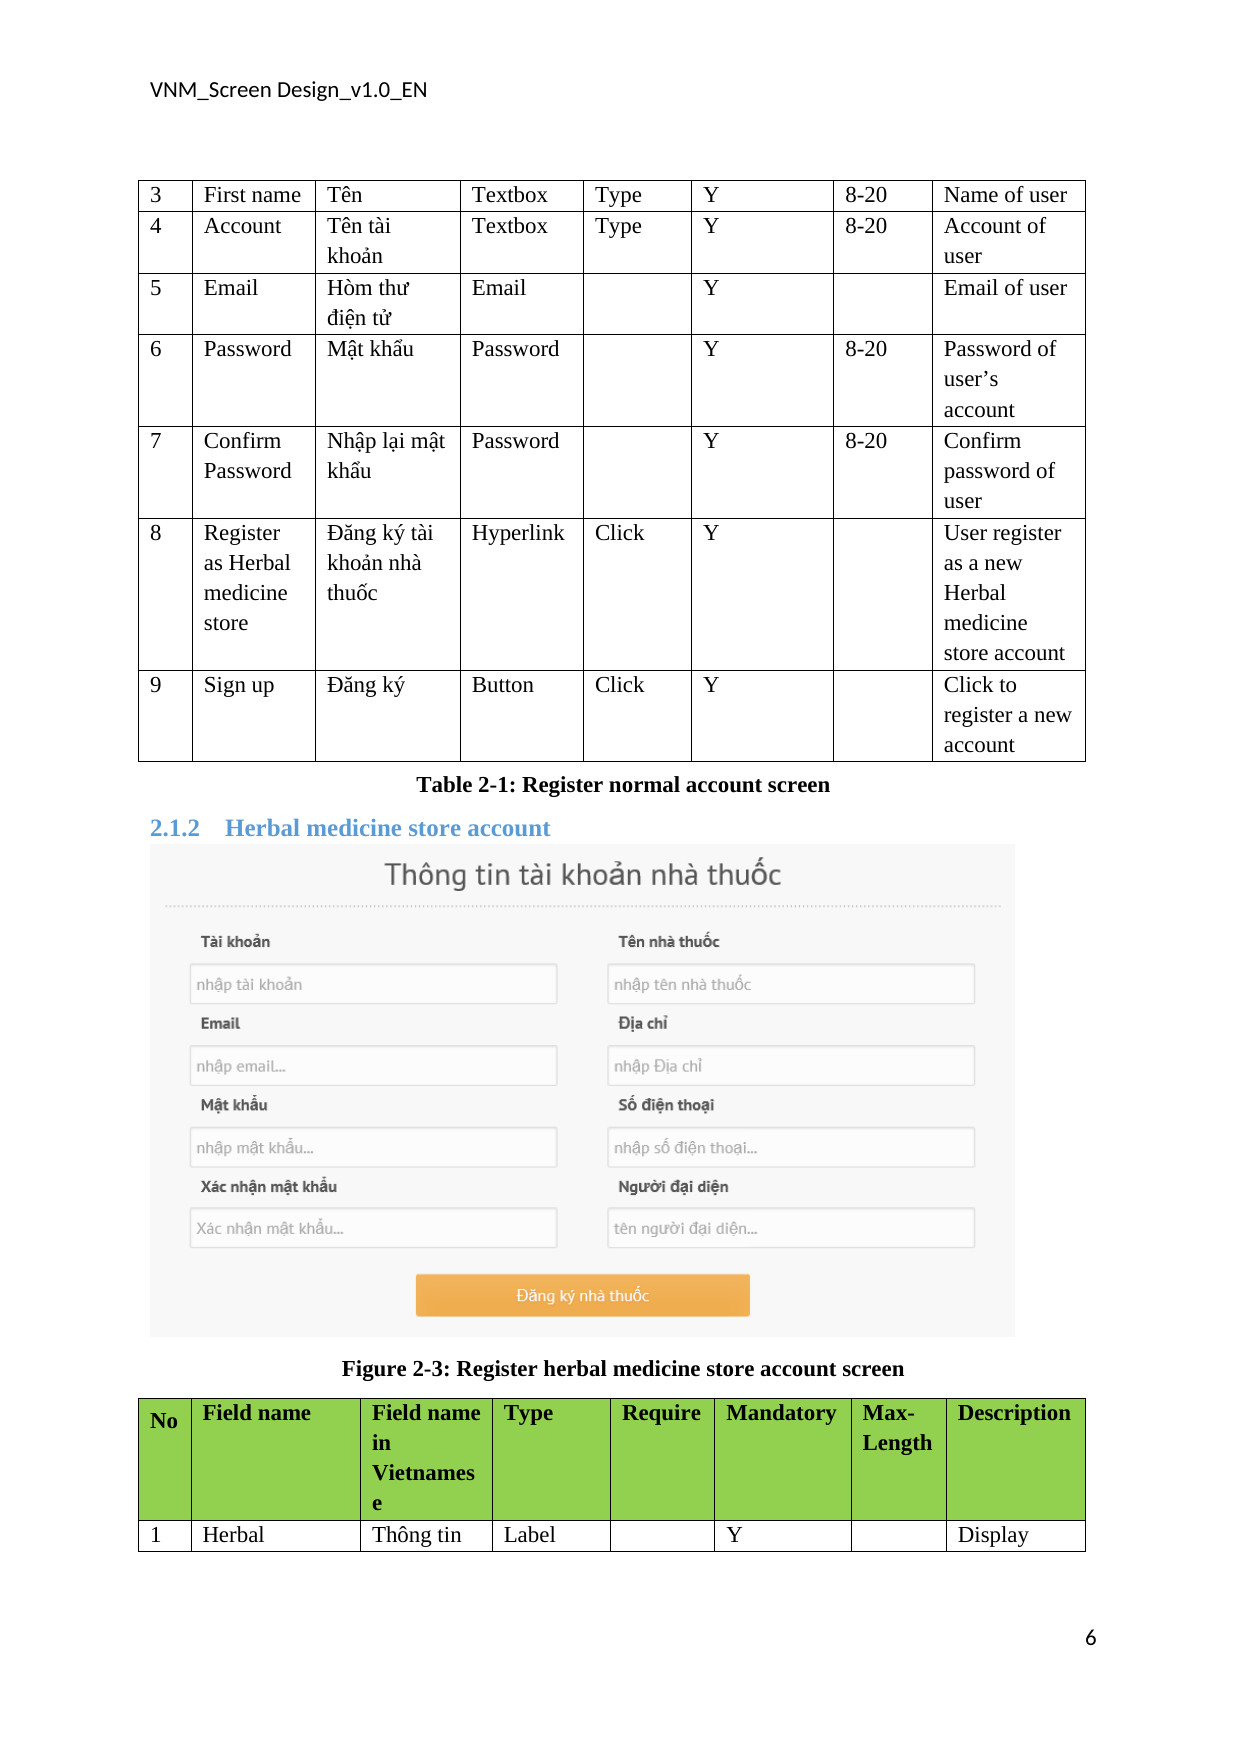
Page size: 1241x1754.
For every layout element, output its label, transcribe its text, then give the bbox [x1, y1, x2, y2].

table_cell User register as a new Herbal medicine store account [933, 519, 1085, 669]
table_cell Account [193, 212, 315, 273]
table_cell Email [193, 274, 315, 334]
table_cell [139, 1521, 191, 1551]
table_header Require [611, 1399, 714, 1520]
table_cell [584, 427, 691, 517]
table_cell Tên [316, 181, 460, 211]
table_cell [139, 212, 192, 273]
table_cell [139, 274, 192, 334]
subtitle Herbal medicine store account [150, 813, 1097, 842]
table_cell Sign up [193, 671, 315, 761]
table_cell Y [692, 671, 833, 761]
table_cell Y [692, 427, 833, 517]
table_cell Account of user [933, 212, 1085, 273]
table_cell Đăng ký [316, 671, 460, 761]
table_cell Button [461, 671, 583, 761]
table_cell Y [692, 519, 833, 669]
table_cell Y [692, 274, 833, 334]
table_cell Password [461, 335, 583, 426]
table_cell Textbox [461, 181, 583, 211]
table_cell Y [692, 181, 833, 211]
table_cell Nhập lại mật khẩu [316, 427, 460, 517]
table_cell Confirm password of user [933, 427, 1085, 517]
picture [150, 844, 1016, 1337]
table_header No [139, 1399, 191, 1520]
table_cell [361, 1521, 492, 1551]
table_header Description [947, 1399, 1085, 1520]
table_cell Type [584, 181, 691, 211]
table_cell Password [193, 335, 315, 426]
table_header Field name in Vietnamese [361, 1399, 492, 1520]
table_cell Click [584, 671, 691, 761]
table_cell [139, 181, 192, 211]
table_cell [139, 427, 192, 517]
table_cell [139, 335, 192, 426]
table_cell Textbox [461, 212, 583, 273]
table_cell Y [692, 212, 833, 273]
table_cell Mật khẩu [316, 335, 460, 426]
table_header Mandatory [715, 1399, 851, 1520]
table_cell [852, 1521, 946, 1551]
table_cell [834, 671, 932, 761]
table_cell Đăng ký tài khoản nhà thuốc [316, 519, 460, 669]
table_cell First name [193, 181, 315, 211]
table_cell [947, 1521, 1085, 1551]
table_cell 8-20 [834, 335, 932, 426]
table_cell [192, 1521, 360, 1551]
text Table 2-1: Register normal account screen [150, 771, 1097, 797]
table_cell Y [692, 335, 833, 426]
table_cell 8-20 [834, 427, 932, 517]
table_cell Label [493, 1521, 610, 1551]
table_cell 8-20 [834, 212, 932, 273]
table_cell 8-20 [834, 181, 932, 211]
table_cell [584, 274, 691, 334]
table_cell Hyperlink [461, 519, 583, 669]
table_cell Tên tài khoản [316, 212, 460, 273]
table_header Field name [192, 1399, 360, 1520]
table_cell [584, 335, 691, 426]
table_cell Confirm Password [193, 427, 315, 517]
table_cell Email [461, 274, 583, 334]
table_cell Type [584, 212, 691, 273]
table_cell [834, 274, 932, 334]
table_cell Y [715, 1521, 851, 1551]
table_cell Password [461, 427, 583, 517]
table_header Max-Length [852, 1399, 946, 1520]
table_cell Click [584, 519, 691, 669]
table_cell Click to register a new account [933, 671, 1085, 761]
table_cell Hòm thư điện tử [316, 274, 460, 334]
table_cell Name of user [933, 181, 1085, 211]
table_cell Register as Herbal medicine store [193, 519, 315, 669]
table_cell [139, 671, 192, 761]
text Figure 2-3: Register herbal medicine store account screen [150, 1355, 1097, 1381]
table_cell Password of user’s account [933, 335, 1085, 426]
table_cell [139, 519, 192, 669]
table_cell [611, 1521, 714, 1551]
table_header Type [493, 1399, 610, 1520]
table_cell Email of user [933, 274, 1085, 334]
table_cell [834, 519, 932, 669]
